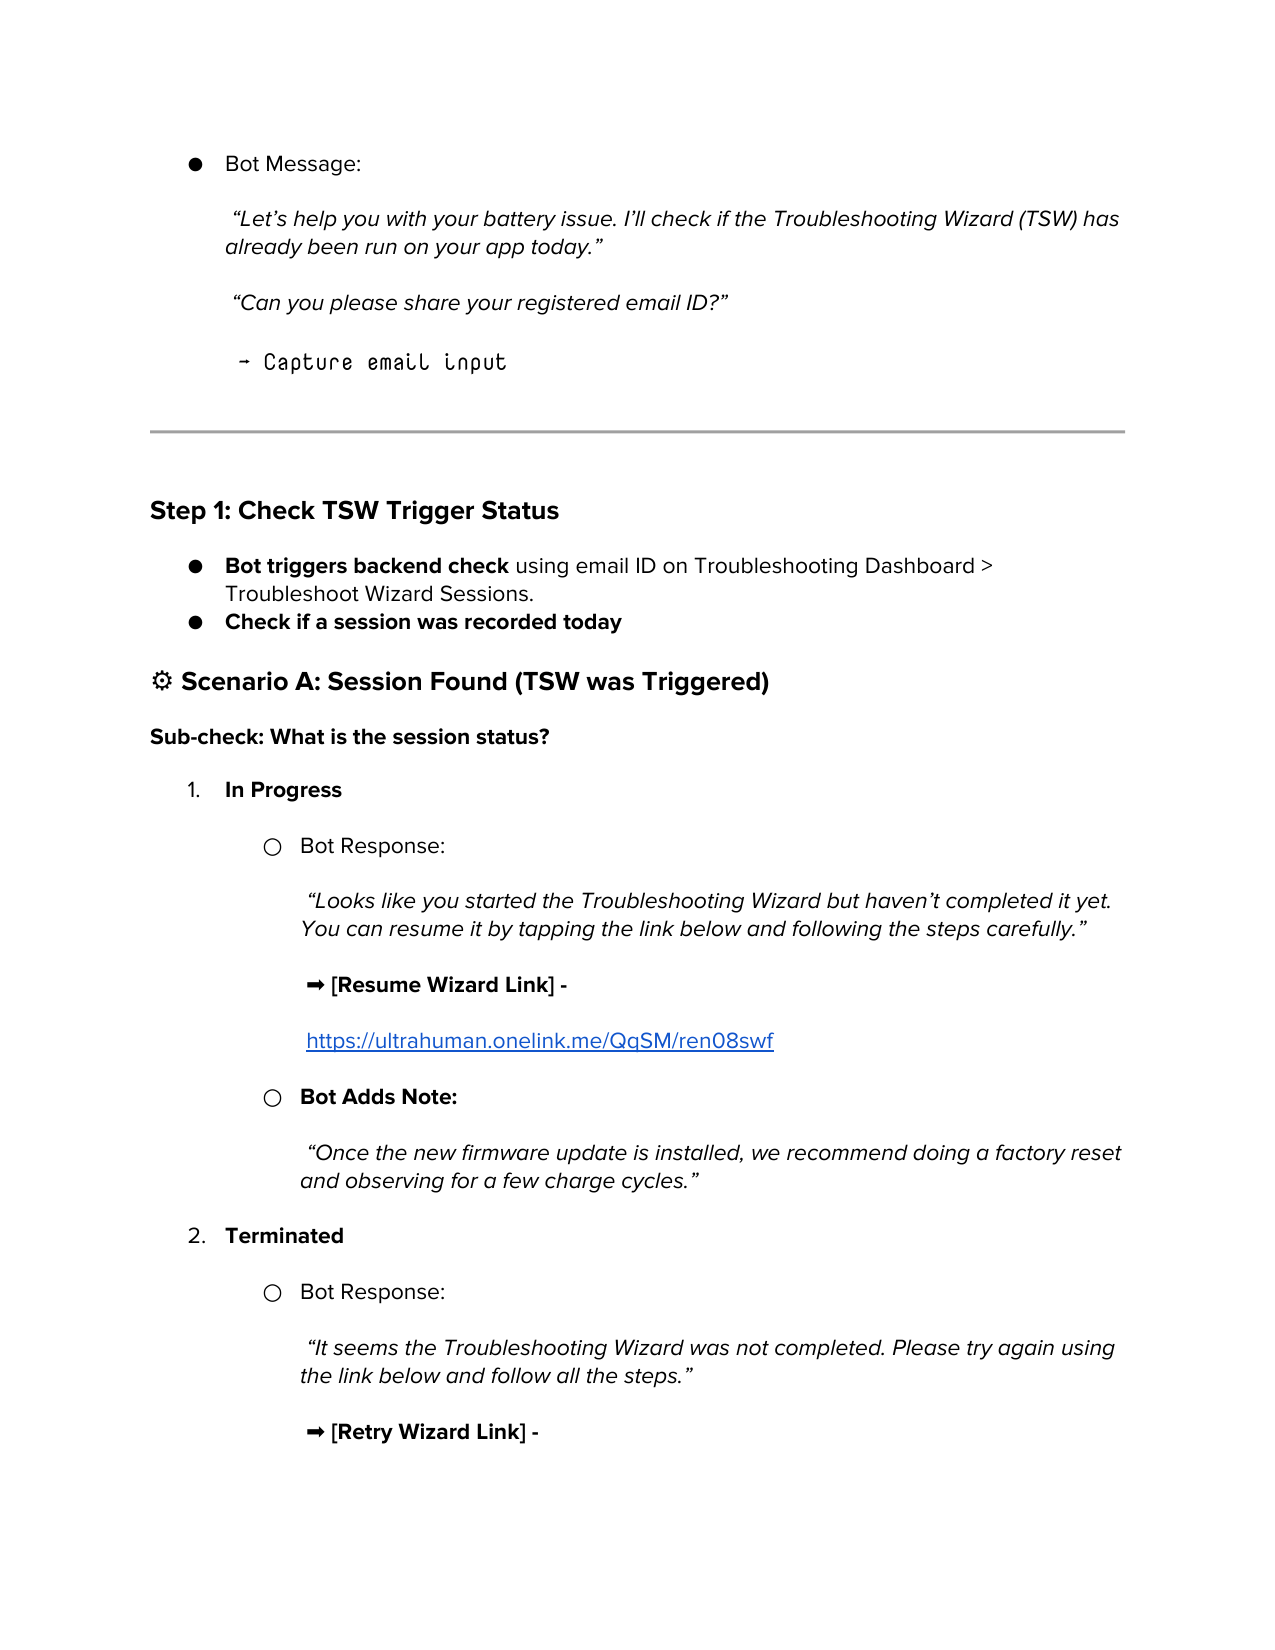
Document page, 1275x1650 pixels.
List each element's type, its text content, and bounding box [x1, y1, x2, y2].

list Bot triggers backend check using email ID on Troubleshooting Dashboard > Troubleshoot Wizard Sessions. [187, 552, 1125, 608]
list Bot Adds Note: “Once the new firmware update is installed, we recommend doing a factory reset and observing for a few charge cycles.” [262, 1083, 1125, 1223]
list Check if a session was recorded today [187, 608, 1125, 636]
list Terminated [187, 1223, 1125, 1279]
list Bot Response: “Looks like you started the Troubleshooting Wizard but haven’t completed it yet. You can resume it by tapping the link below and following the steps carefully.” ➡️ [Resume Wizard Link] - https://ultrahuman.onelink.me/QqSM/ren08swf [262, 832, 1125, 1083]
list Bot Message: “Let’s help you with your battery issue. I’ll check if the Troubleshooting Wizard (TSW) has already been run on your app today.” “Can you please share your registered email ID?” → Capture email input [187, 150, 1125, 405]
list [262, 1279, 1125, 1474]
subtitle ⚙️ Scenario A: Session Found (TSW was Triggered) [150, 665, 1125, 698]
subtitle Step 1: Check TSW Trigger Status [150, 494, 1125, 527]
text Sub-check: What is the session status? [150, 723, 1125, 751]
list In Progress [187, 776, 1125, 832]
